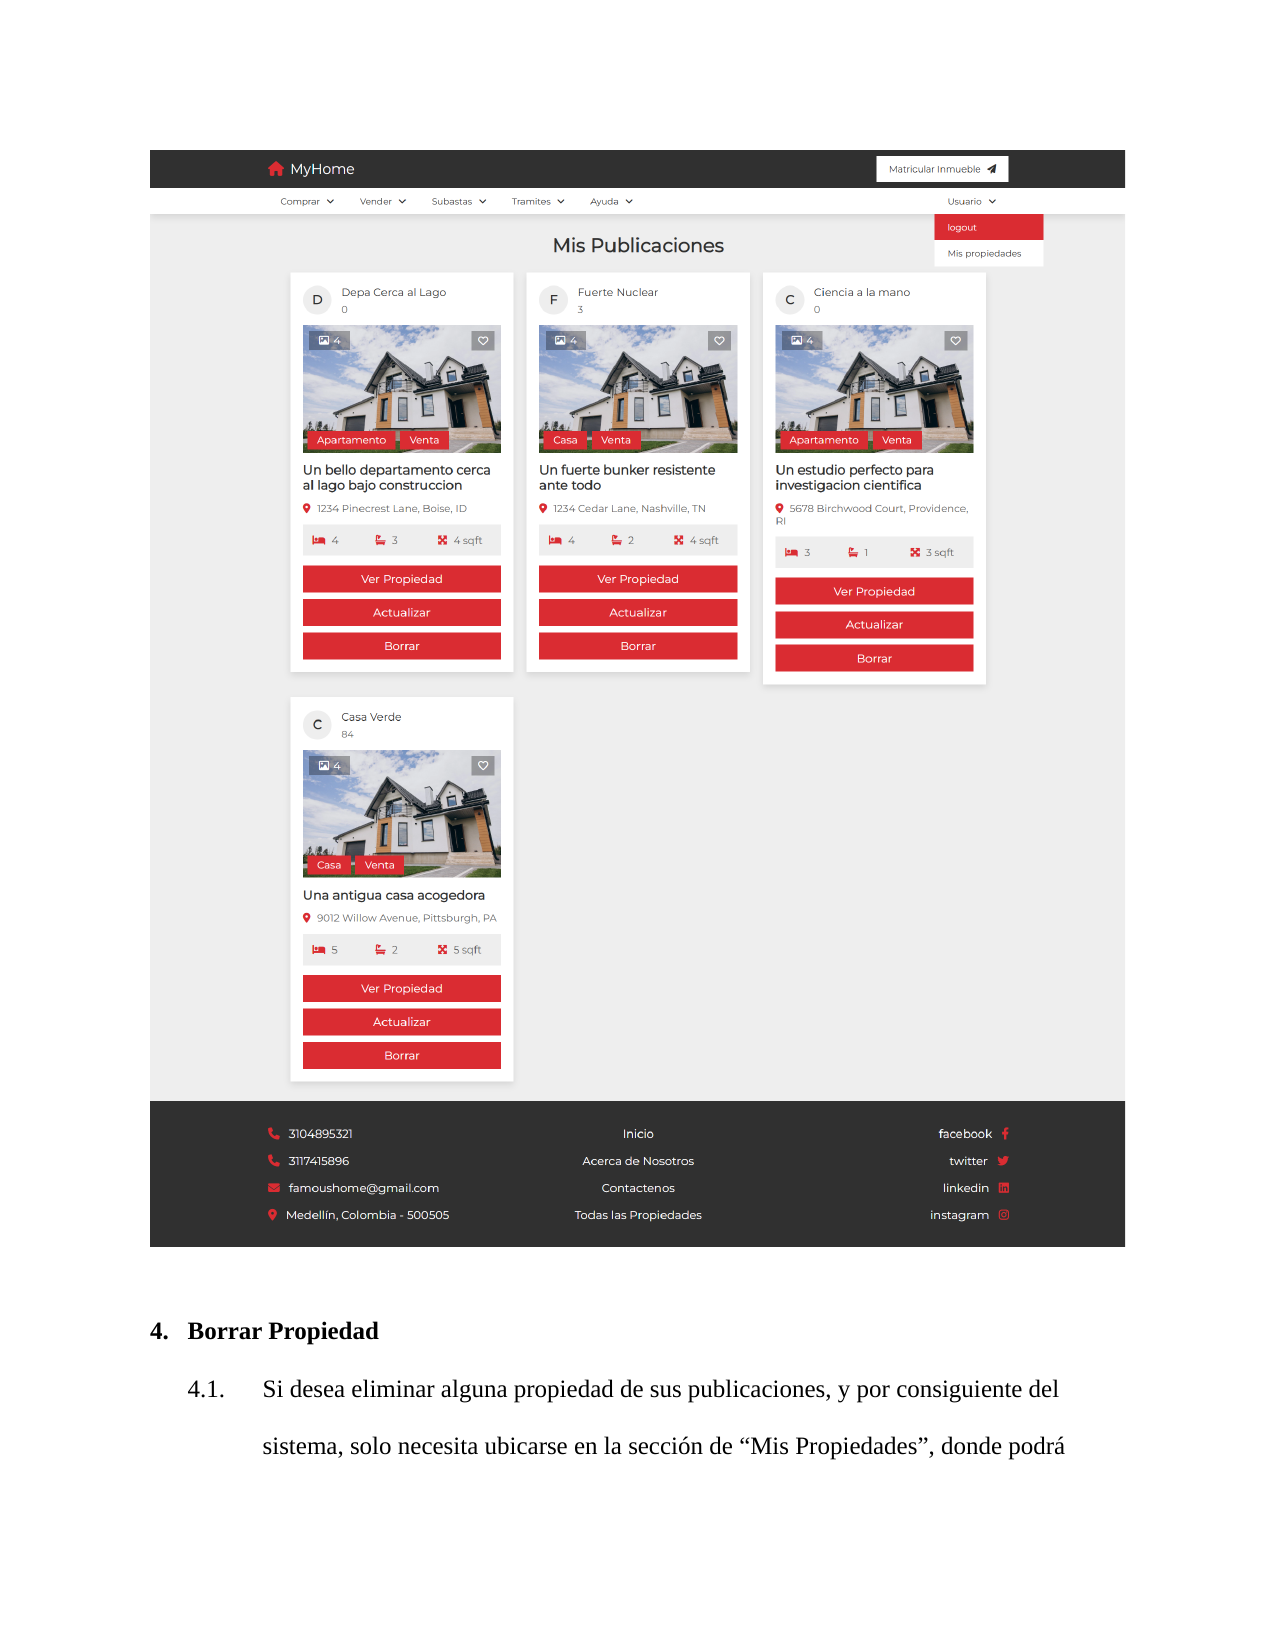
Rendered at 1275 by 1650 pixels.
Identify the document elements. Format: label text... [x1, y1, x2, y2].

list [187, 1374, 1125, 1460]
list Borrar Propiedad [150, 1316, 1125, 1345]
picture [150, 150, 1125, 1247]
